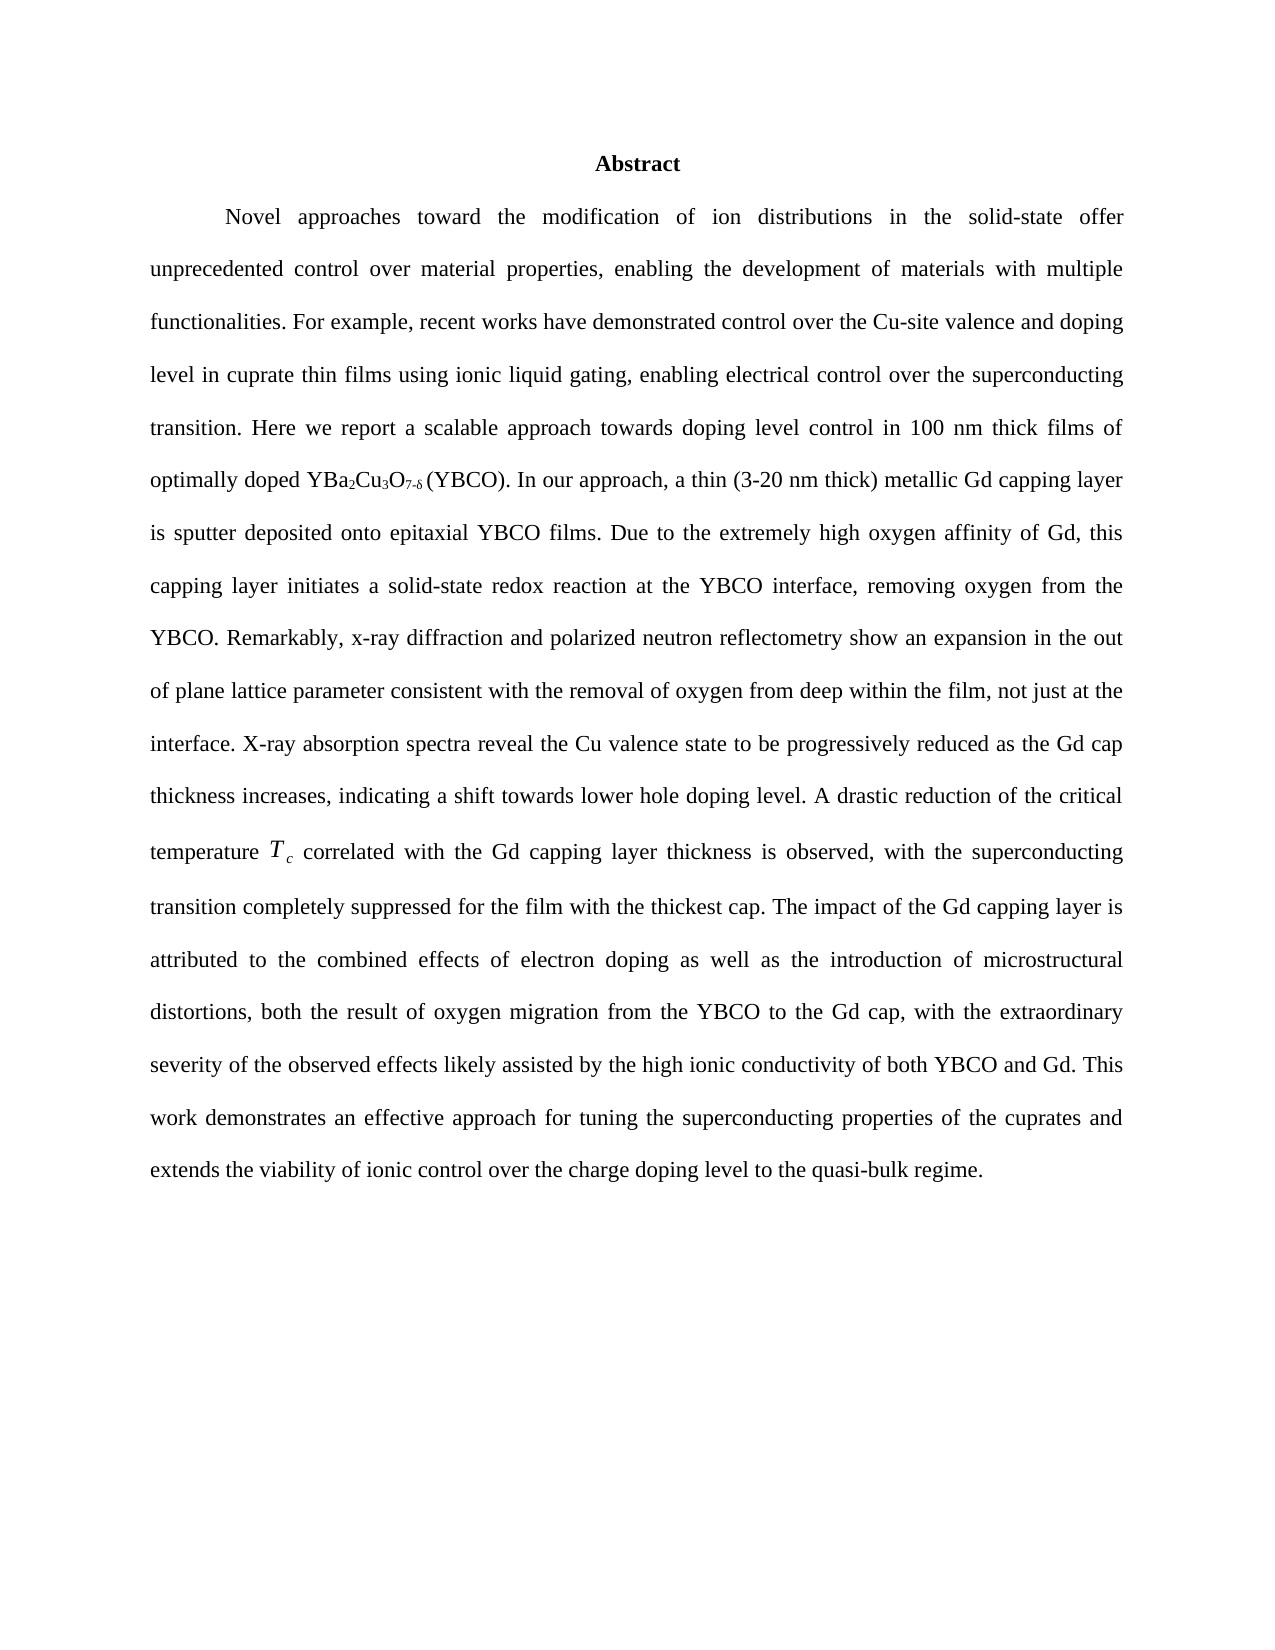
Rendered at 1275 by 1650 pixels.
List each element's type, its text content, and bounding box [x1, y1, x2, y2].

text Novel approaches toward the modification of ion distributions in the solid-state offer unprecedented control over material properties, enabling the development of materials with multiple functionalities. For example, recent works have demonstrated control over the Cu-site valence and doping level in cuprate thin films using ionic liquid gating, enabling electrical control over the superconducting transition. Here we report a scalable approach towards doping level control in 100 nm thick films of optimally doped YBa2Cu3O7-δ (YBCO). In our approach, a thin (3-20 nm thick) metallic Gd capping layer is sputter deposited onto epitaxial YBCO films. Due to the extremely high oxygen affinity of Gd, this capping layer initiates a solid-state redox reaction at the YBCO interface, removing oxygen from the YBCO. Remarkably, x-ray diffraction and polarized neutron reflectometry show an expansion in the out of plane lattice parameter consistent with the removal of oxygen from deep within the film, not just at the interface. X-ray absorption spectra reveal the Cu valence state to be progressively reduced as the Gd cap thickness increases, indicating a shift towards lower hole doping level. A drastic reduction of the critical temperature correlated with the Gd capping layer thickness is observed, with the superconducting transition completely suppressed for the film with the thickest cap. The impact of the Gd capping layer is attributed to the combined effects of electron doping as well as the introduction of microstructural distortions, both the result of oxygen migration from the YBCO to the Gd cap, with the extraordinary severity of the observed effects likely assisted by the high ionic conductivity of both YBCO and Gd. This work demonstrates an effective approach for tuning the superconducting properties of the cuprates and extends the viability of ionic control over the charge doping level to the quasi-bulk regime. [150, 203, 1125, 1183]
text Abstract [150, 150, 1125, 176]
